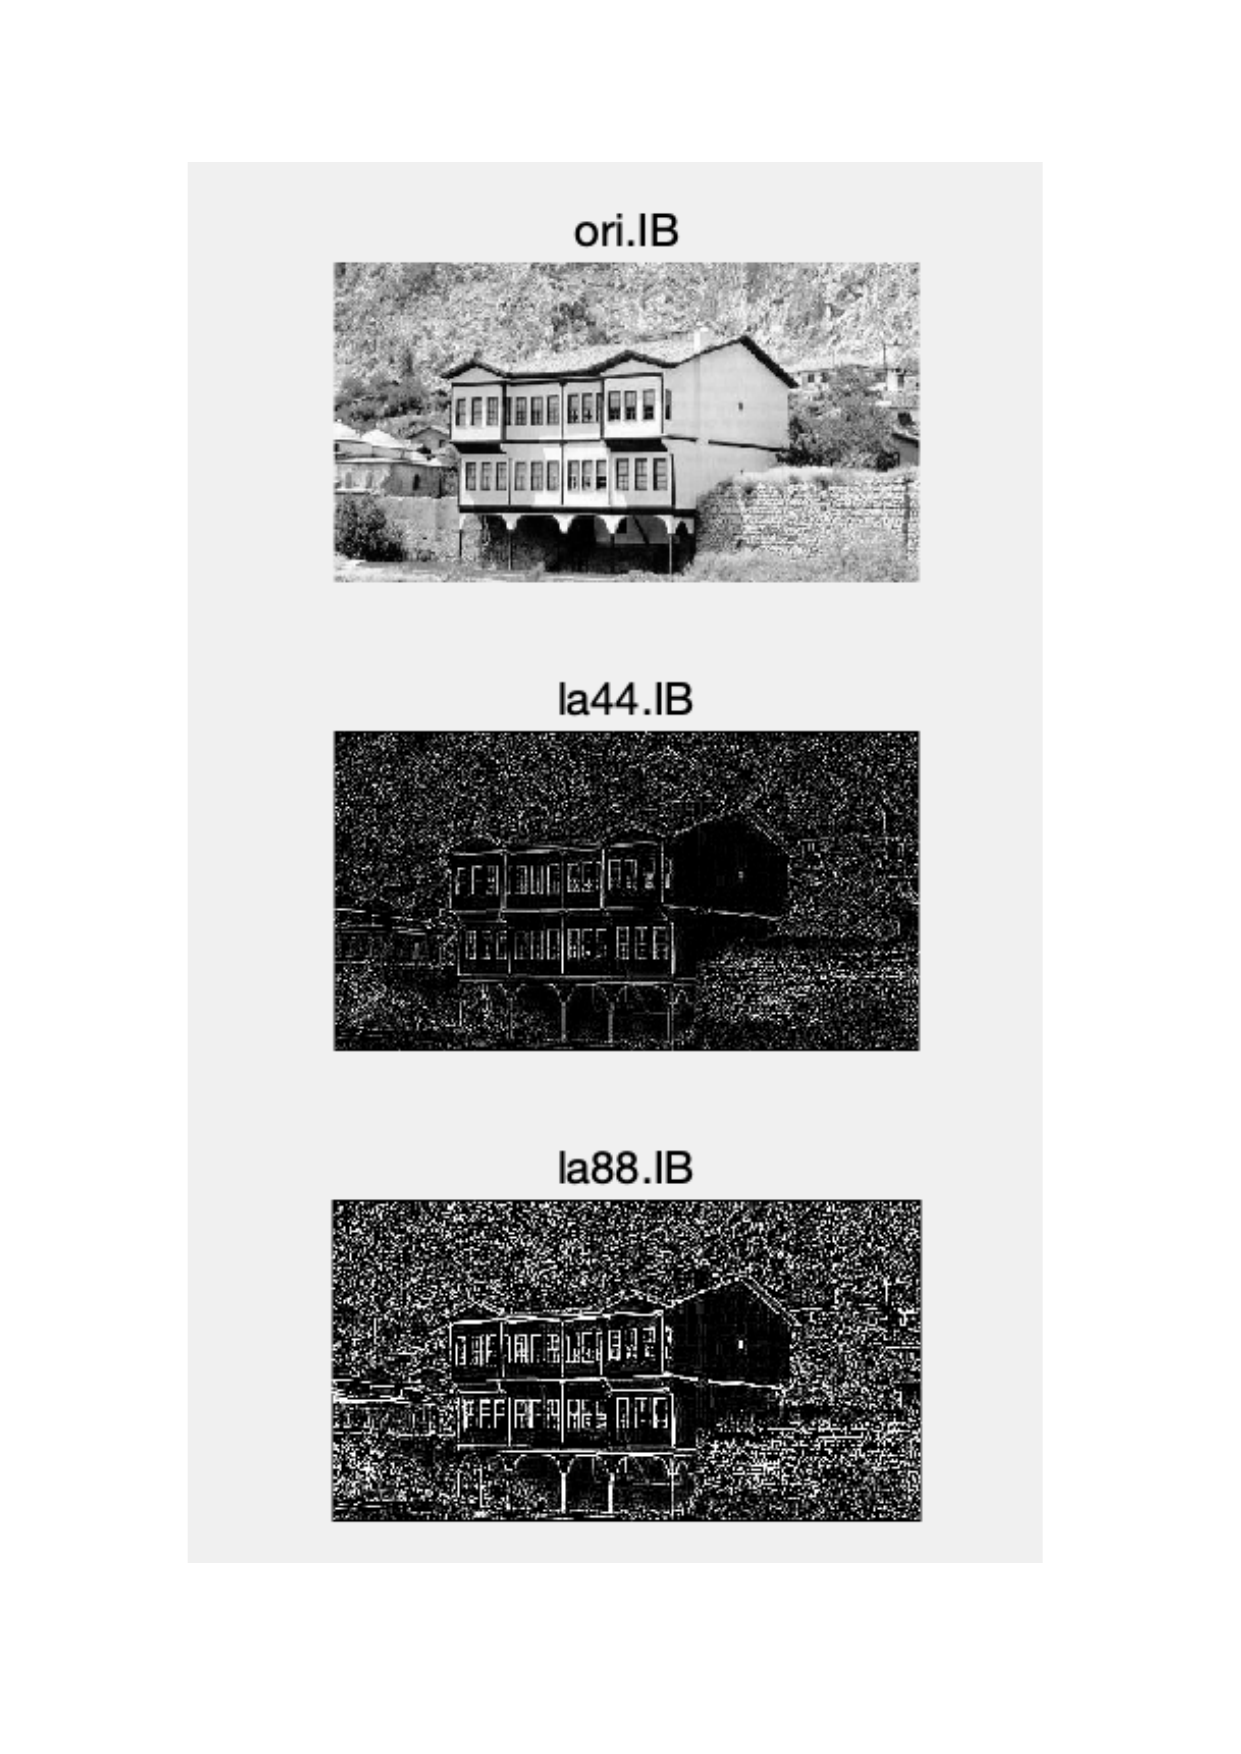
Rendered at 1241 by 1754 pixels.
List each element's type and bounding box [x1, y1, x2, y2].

picture [187, 162, 1043, 1563]
